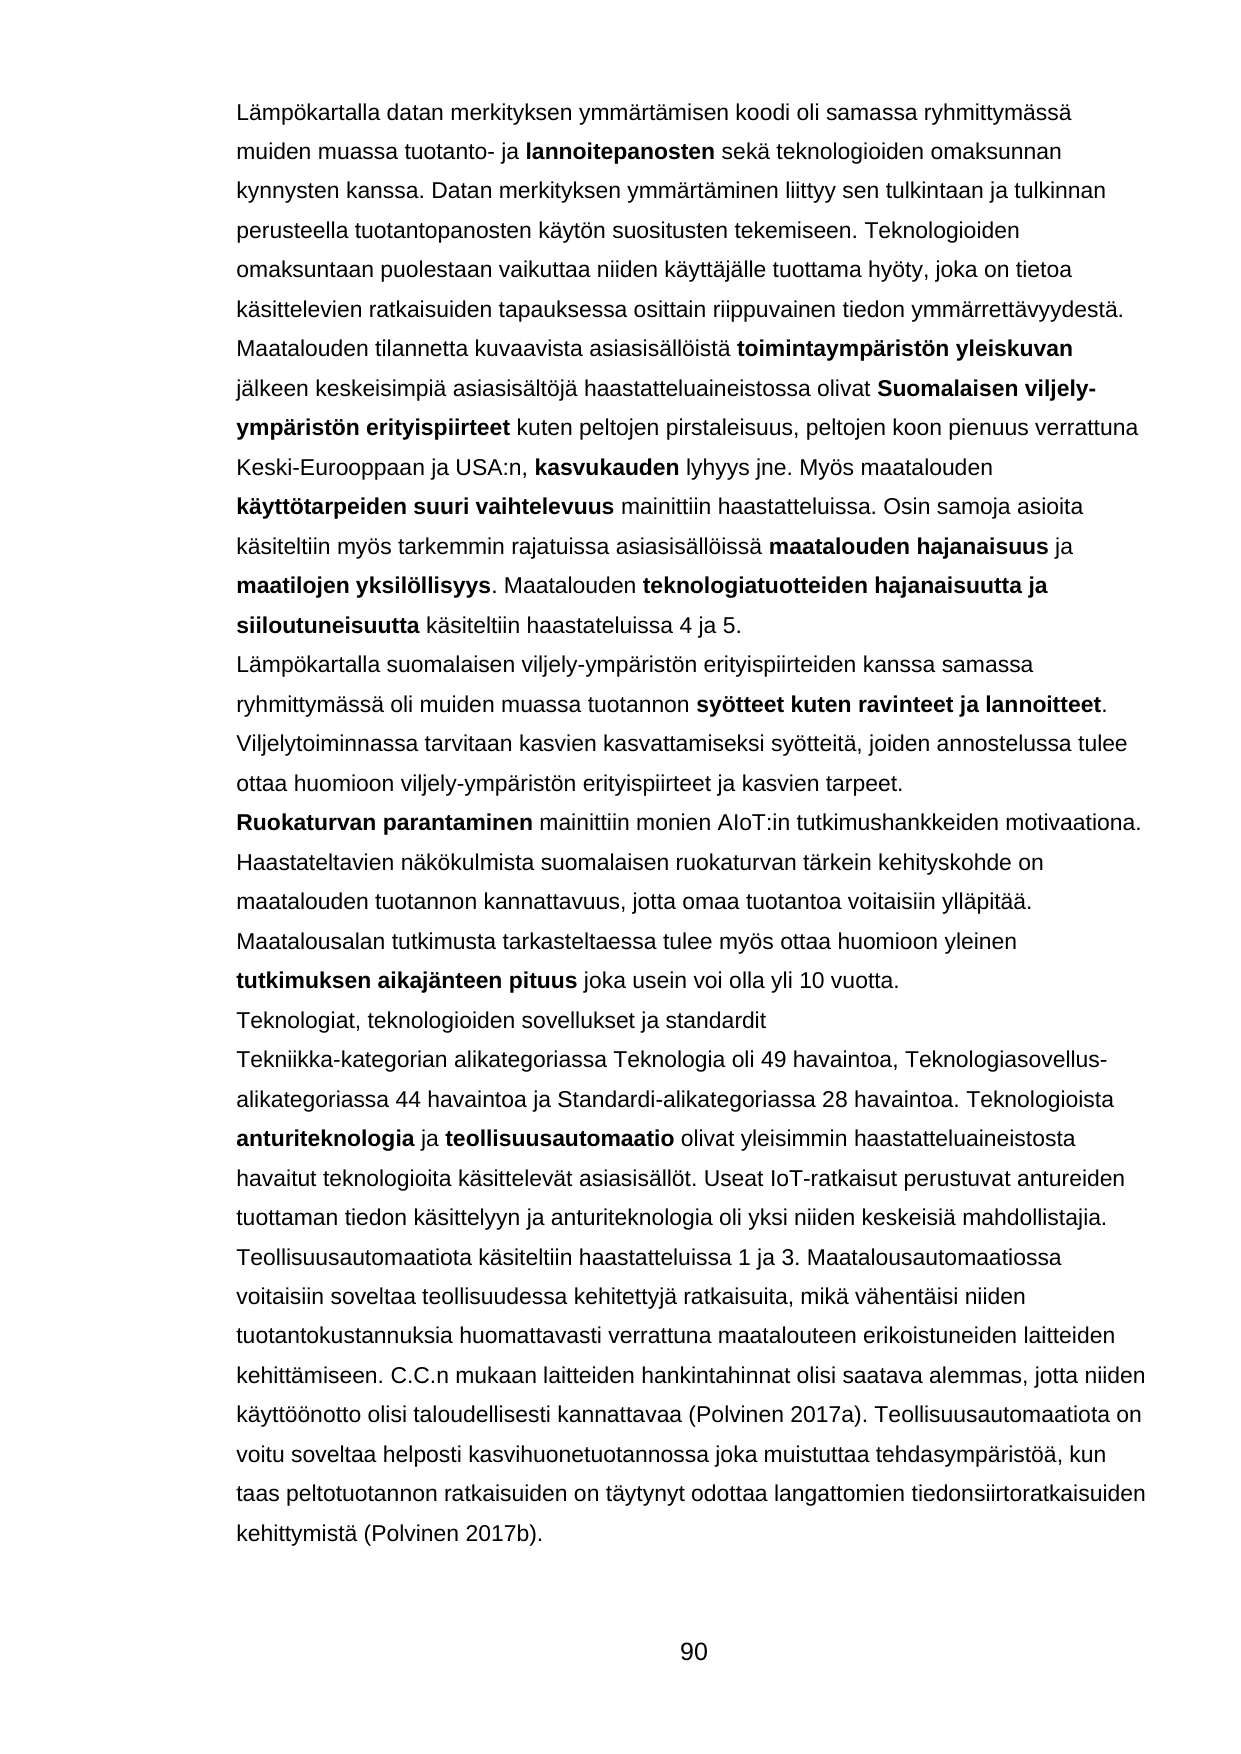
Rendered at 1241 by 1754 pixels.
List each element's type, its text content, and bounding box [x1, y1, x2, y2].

text Teknologiat, teknologioiden sovellukset ja standardit [236, 1007, 1152, 1033]
text Lämpökartalla datan merkityksen ymmärtämisen koodi oli samassa ryhmittymässä muiden muassa tuotanto- ja lannoitepanosten sekä teknologioiden omaksunnan kynnysten kanssa. Datan merkityksen ymmärtäminen liittyy sen tulkintaan ja tulkinnan perusteella tuotantopanosten käytön suositusten tekemiseen. Teknologioiden omaksuntaan puolestaan vaikuttaa niiden käyttäjälle tuottama hyöty, joka on tietoa käsittelevien ratkaisuiden tapauksessa osittain riippuvainen tiedon ymmärrettävyydestä. [236, 98, 1152, 322]
text Ruokaturvan parantaminen mainittiin monien AIoT:in tutkimushankkeiden motivaationa. Haastateltavien näkökulmista suomalaisen ruokaturvan tärkein kehityskohde on maatalouden tuotannon kannattavuus, jotta omaa tuotantoa voitaisiin ylläpitää. Maatalousalan tutkimusta tarkasteltaessa tulee myös ottaa huomioon yleinen tutkimuksen aikajänteen pituus joka usein voi olla yli 10 vuotta. [236, 809, 1152, 993]
text Tekniikka-kategorian alikategoriassa Teknologia oli 49 havaintoa, Teknologiasovellus-alikategoriassa 44 havaintoa ja Standardi-alikategoriassa 28 havaintoa. Teknologioista anturiteknologia ja teollisuusautomaatio olivat yleisimmin haastatteluaineistosta havaitut teknologioita käsittelevät asiasisällöt. Useat IoT-ratkaisut perustuvat antureiden tuottaman tiedon käsittelyyn ja anturiteknologia oli yksi niiden keskeisiä mahdollistajia. Teollisuusautomaatiota käsiteltiin haastatteluissa 1 ja 3. Maatalousautomaatiossa voitaisiin soveltaa teollisuudessa kehitettyjä ratkaisuita, mikä vähentäisi niiden tuotantokustannuksia huomattavasti verrattuna maatalouteen erikoistuneiden laitteiden kehittämiseen. C.C.n mukaan laitteiden hankintahinnat olisi saatava alemmas, jotta niiden käyttöönotto olisi taloudellisesti kannattavaa (Polvinen 2017a). Teollisuusautomaatiota on voitu soveltaa helposti kasvihuonetuotannossa joka muistuttaa tehdasympäristöä, kun taas peltotuotannon ratkaisuiden on täytynyt odottaa langattomien tiedonsiirtoratkaisuiden kehittymistä (Polvinen 2017b). [236, 1046, 1152, 1546]
text Maatalouden tilannetta kuvaavista asiasisällöistä toimintaympäristön yleiskuvan jälkeen keskeisimpiä asiasisältöjä haastatteluaineistossa olivat Suomalaisen viljely-ympäristön erityispiirteet kuten peltojen pirstaleisuus, peltojen koon pienuus verrattuna Keski-Eurooppaan ja USA:n, kasvukauden lyhyys jne. Myös maatalouden käyttötarpeiden suuri vaihtelevuus mainittiin haastatteluissa. Osin samoja asioita käsiteltiin myös tarkemmin rajatuissa asiasisällöissä maatalouden hajanaisuus ja maatilojen yksilöllisyys. Maatalouden teknologiatuotteiden hajanaisuutta ja siiloutuneisuutta käsiteltiin haastateluissa 4 ja 5. [236, 335, 1152, 638]
text Lämpökartalla suomalaisen viljely-ympäristön erityispiirteiden kanssa samassa ryhmittymässä oli muiden muassa tuotannon syötteet kuten ravinteet ja lannoitteet. Viljelytoiminnassa tarvitaan kasvien kasvattamiseksi syötteitä, joiden annostelussa tulee ottaa huomioon viljely-ympäristön erityispiirteet ja kasvien tarpeet. [236, 651, 1152, 796]
